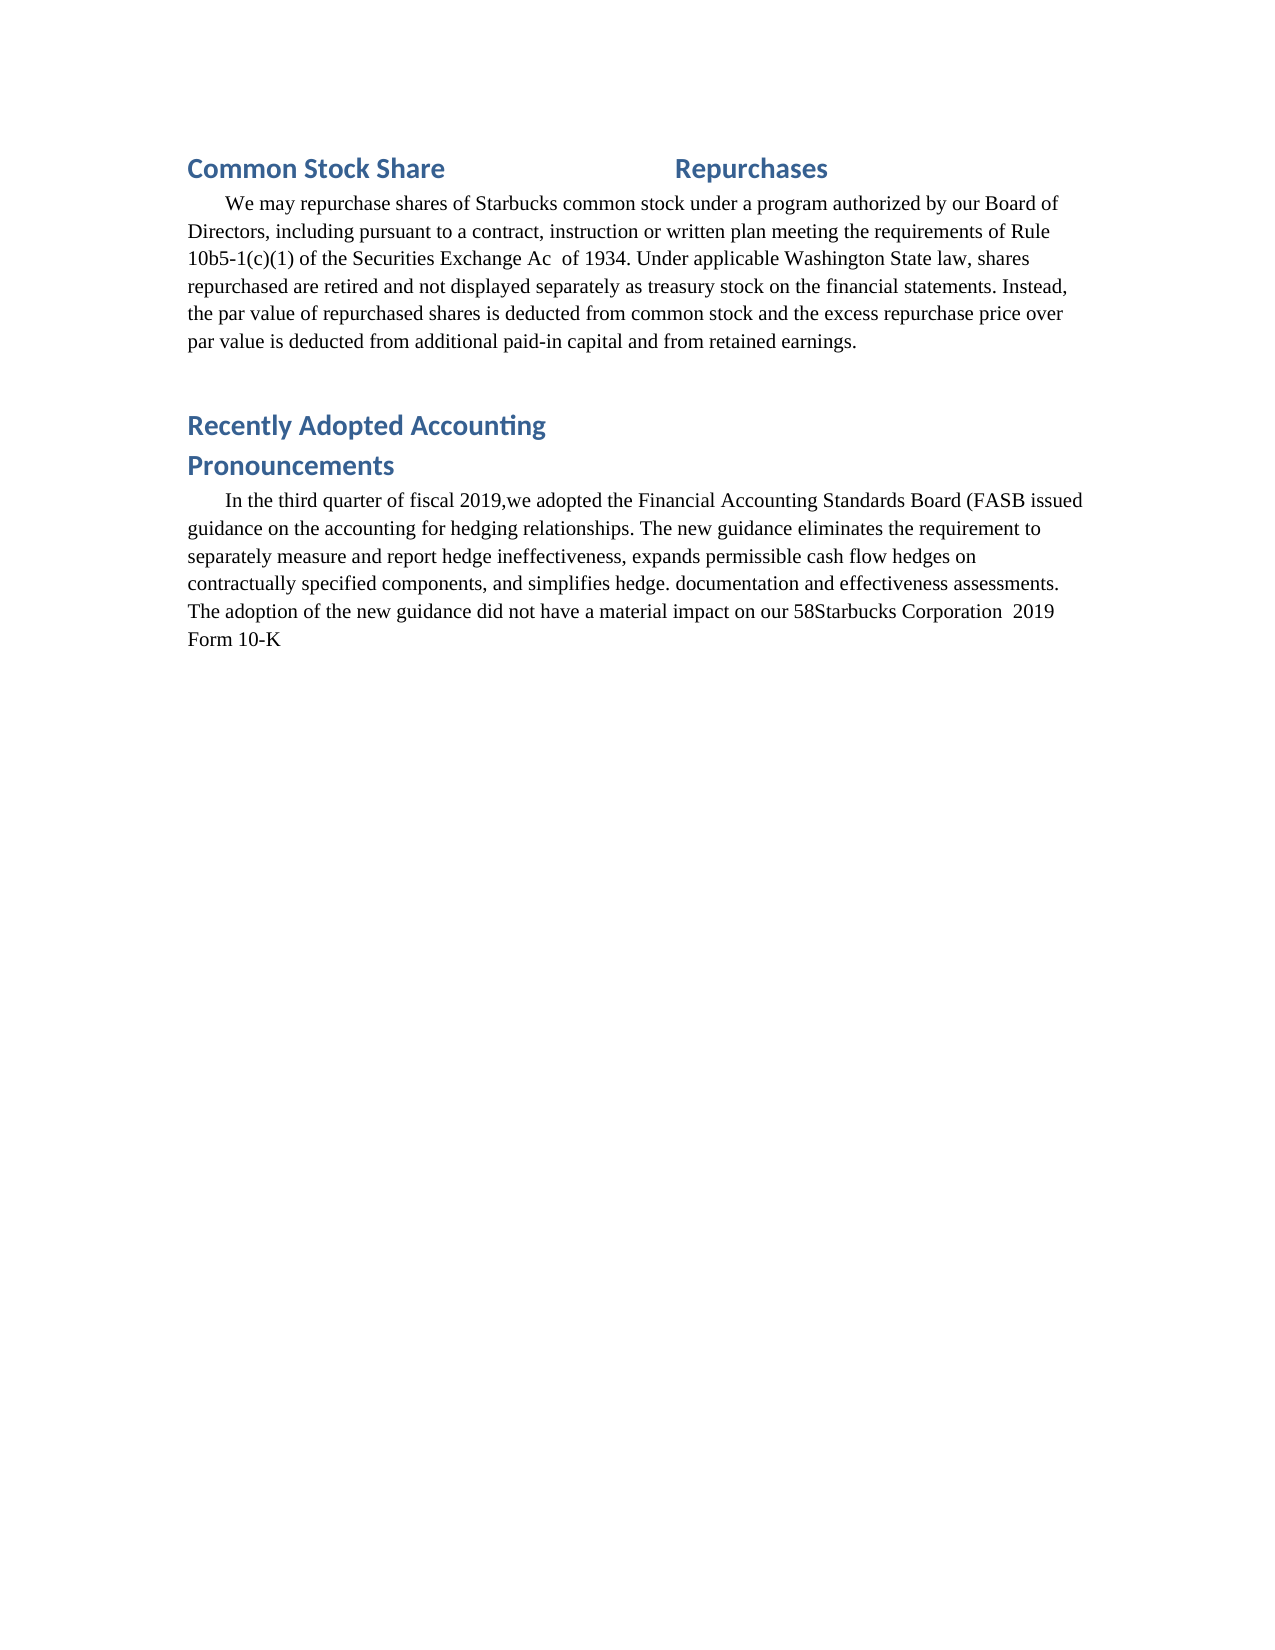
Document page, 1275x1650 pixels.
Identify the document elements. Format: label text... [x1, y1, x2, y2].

subtitle Common Stock Share Repurchases [675, 150, 1087, 186]
subtitle Recently Adopted Accounting Pronouncements [187, 407, 600, 483]
text We may repurchase shares of Starbucks common stock under a program authorized by our Board of Directors, including pursuant to a contract, instruction or written plan meeting the requirements of Rule 10b5-1(c)(1) of the Securities Exchange Ac of 1934. Under applicable Washington State law, shares repurchased are retired and not displayed separately as treasury stock on the financial statements. Instead, the par value of repurchased shares is deducted from common stock and the excess repurchase price over par value is deducted from additional paid-in capital and from retained earnings. [187, 191, 1087, 353]
subtitle Common Stock Share Repurchases [187, 150, 600, 186]
text In the third quarter of fiscal 2019,we adopted the Financial Accounting Standards Board (FASB issued guidance on the accounting for hedging relationships. The new guidance eliminates the requirement to separately measure and report hedge ineffectiveness, expands permissible cash flow hedges on contractually specified components, and simplifies hedge. documentation and effectiveness assessments. The adoption of the new guidance did not have a material impact on our 58Starbucks Corporation 2019 Form 10-K [187, 488, 1087, 651]
